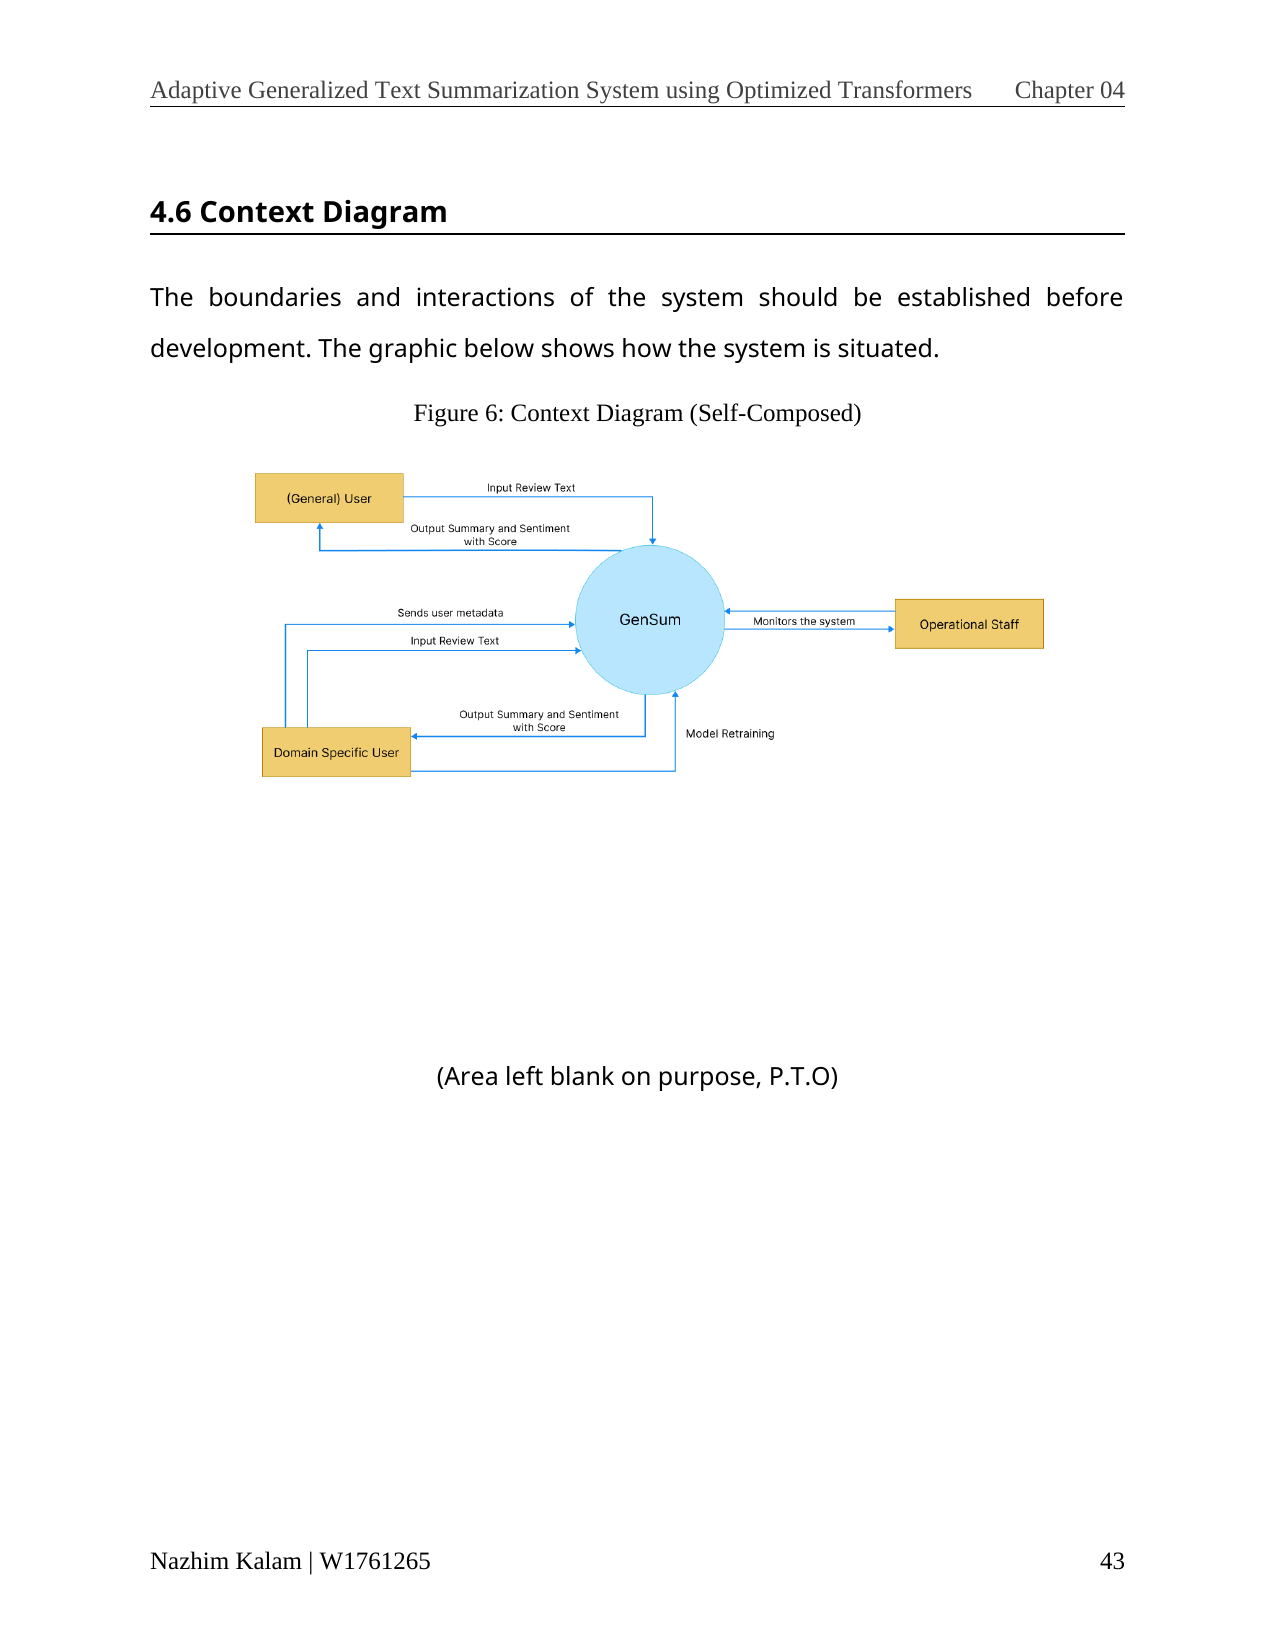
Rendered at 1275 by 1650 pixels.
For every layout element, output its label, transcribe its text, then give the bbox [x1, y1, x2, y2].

text The boundaries and interactions of the system should be established before development. The graphic below shows how the system is situated. [150, 280, 1125, 365]
text (Area left blank on purpose, P.T.O) [150, 1058, 1125, 1092]
picture [216, 452, 1059, 791]
subtitle 4.6 Context Diagram [150, 192, 1125, 233]
